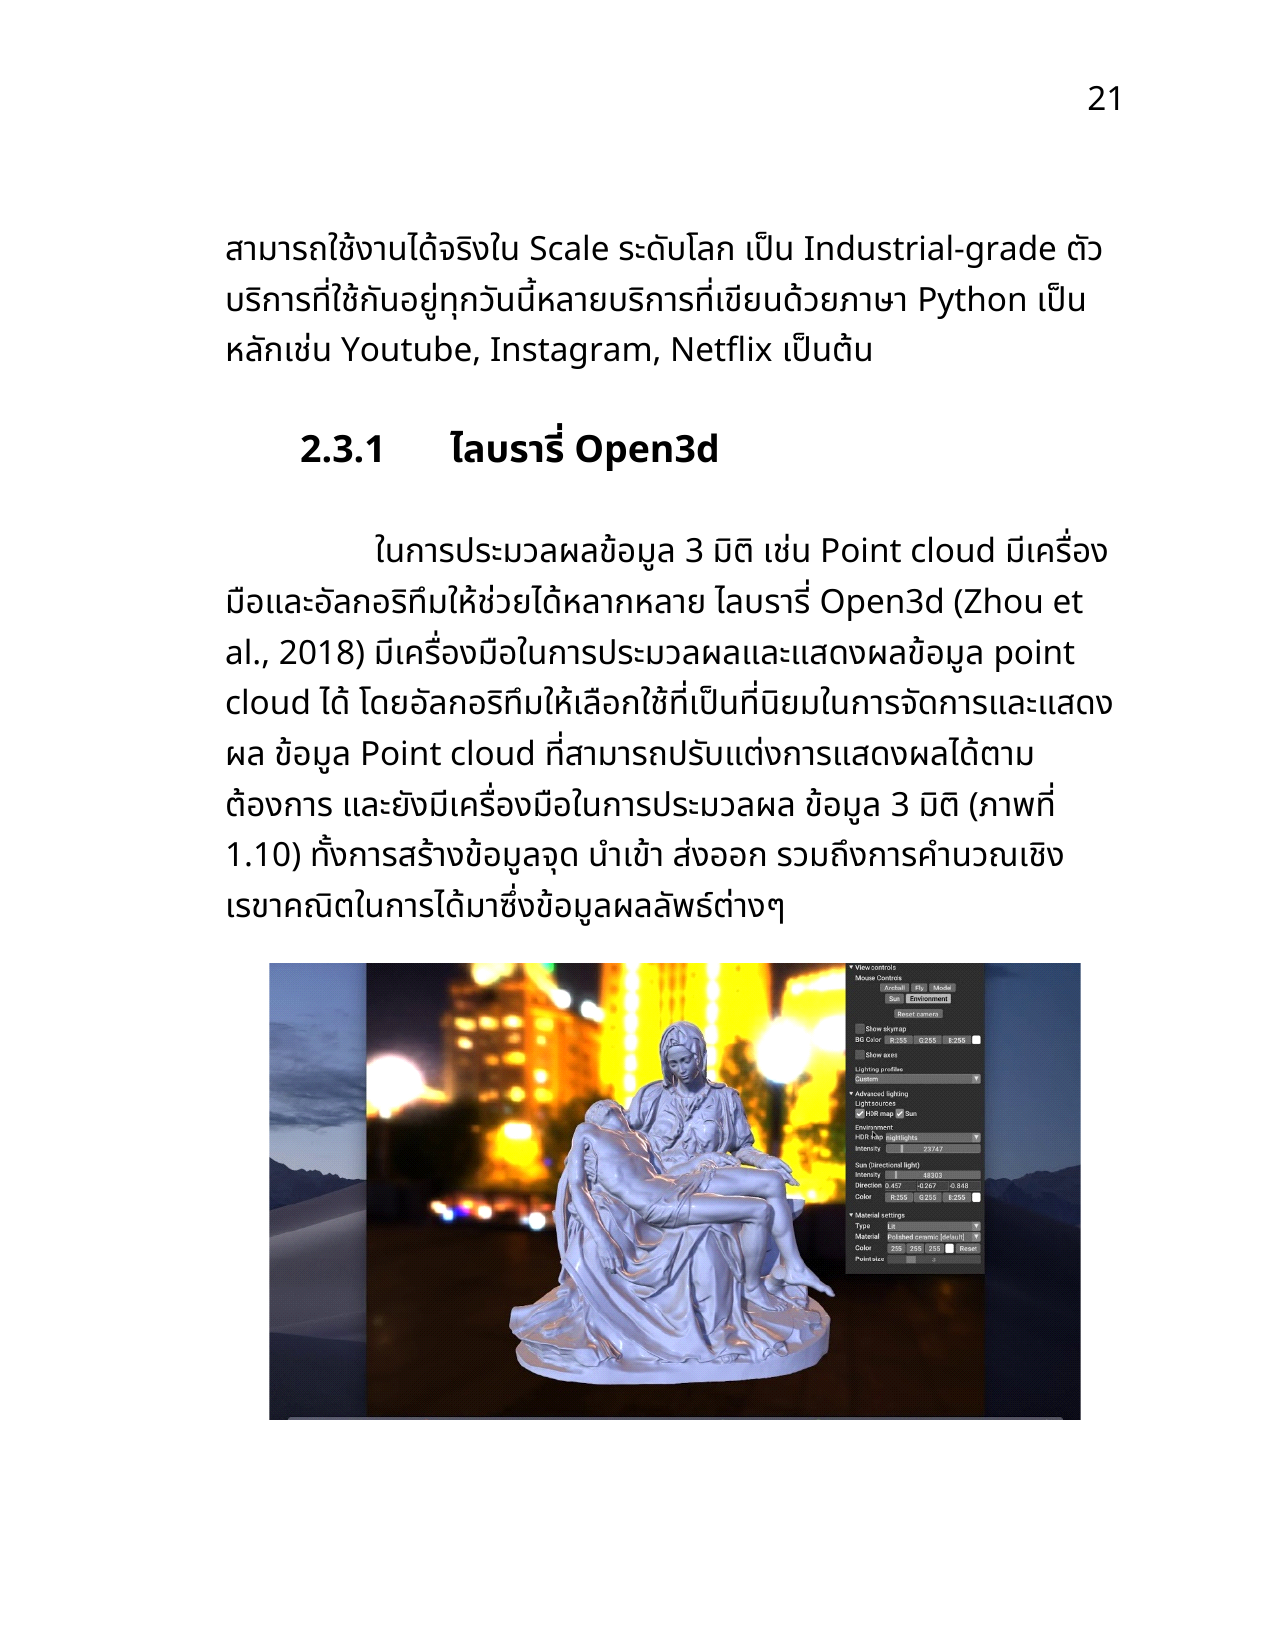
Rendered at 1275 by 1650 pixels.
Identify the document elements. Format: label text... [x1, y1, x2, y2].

text ในการประมวลผลข้อมูล 3 มิติ เช่น Point cloud มีเครื่องมือและอัลกอริทึมให้ช่วยได้หลากหลาย ไลบรารี่ Open3d (Zhou et al., 2018) มีเครื่องมือในการประมวลผลและแสดงผลข้อมูล point cloud ได้ โดยอัลกอริทึมให้เลือกใช้ที่เป็นที่นิยมในการจัดการและแสดงผล ข้อมูล Point cloud ที่สามารถปรับแต่งการแสดงผลได้ตามต้องการ และยังมีเครื่องมือในการประมวลผล ข้อมูล 3 มิติ (ภาพที่ 1.10) ทั้งการสร้างข้อมูลจุด นำเข้า ส่งออก รวมถึงการคำนวณเชิงเรขาคณิตในการได้มาซึ่งข้อมูลผลลัพธ์ต่างๆ [225, 527, 1125, 932]
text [225, 225, 1125, 377]
text 2.3.1 ไลบรารี่ Open3d [300, 422, 1125, 479]
picture [269, 963, 1081, 1420]
